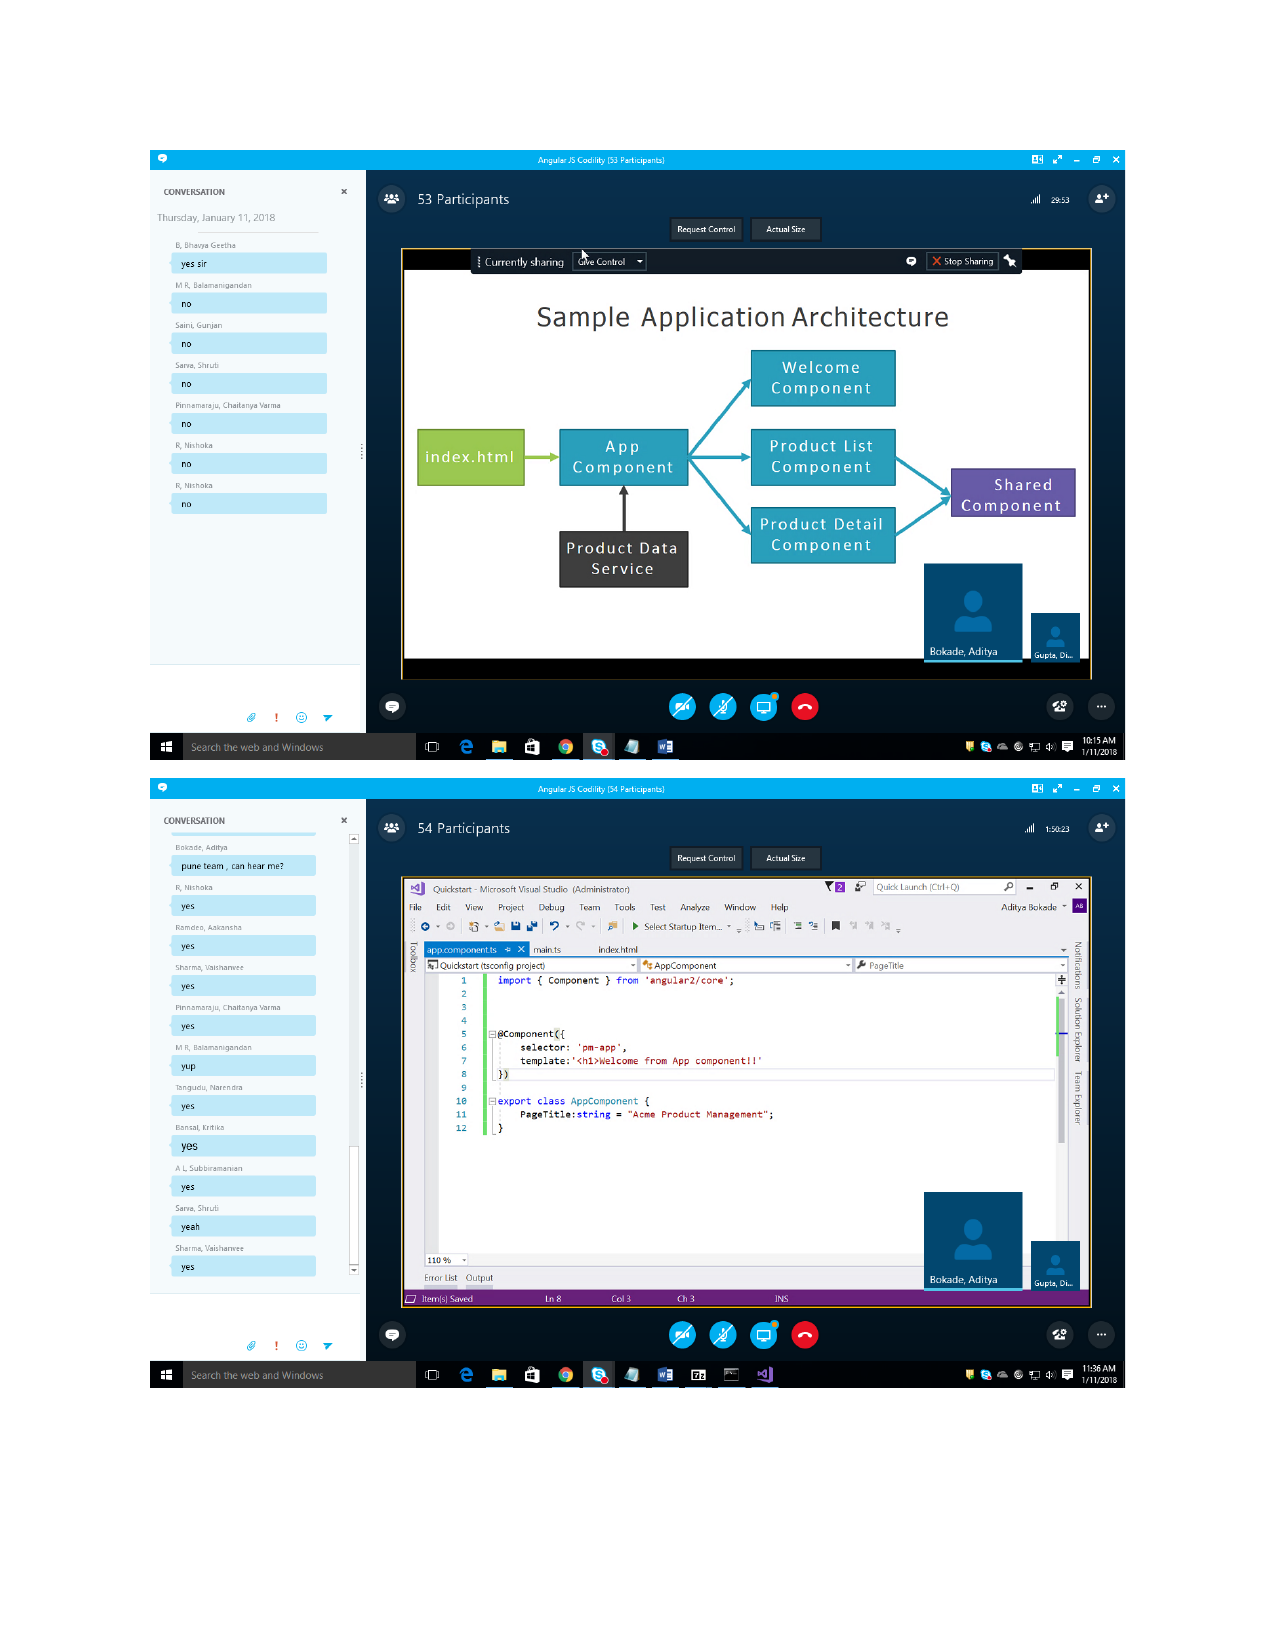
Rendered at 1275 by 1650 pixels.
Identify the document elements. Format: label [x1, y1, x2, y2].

picture [150, 800, 1125, 1388]
picture [159, 784, 166, 790]
picture [159, 155, 166, 161]
picture [150, 171, 1125, 760]
